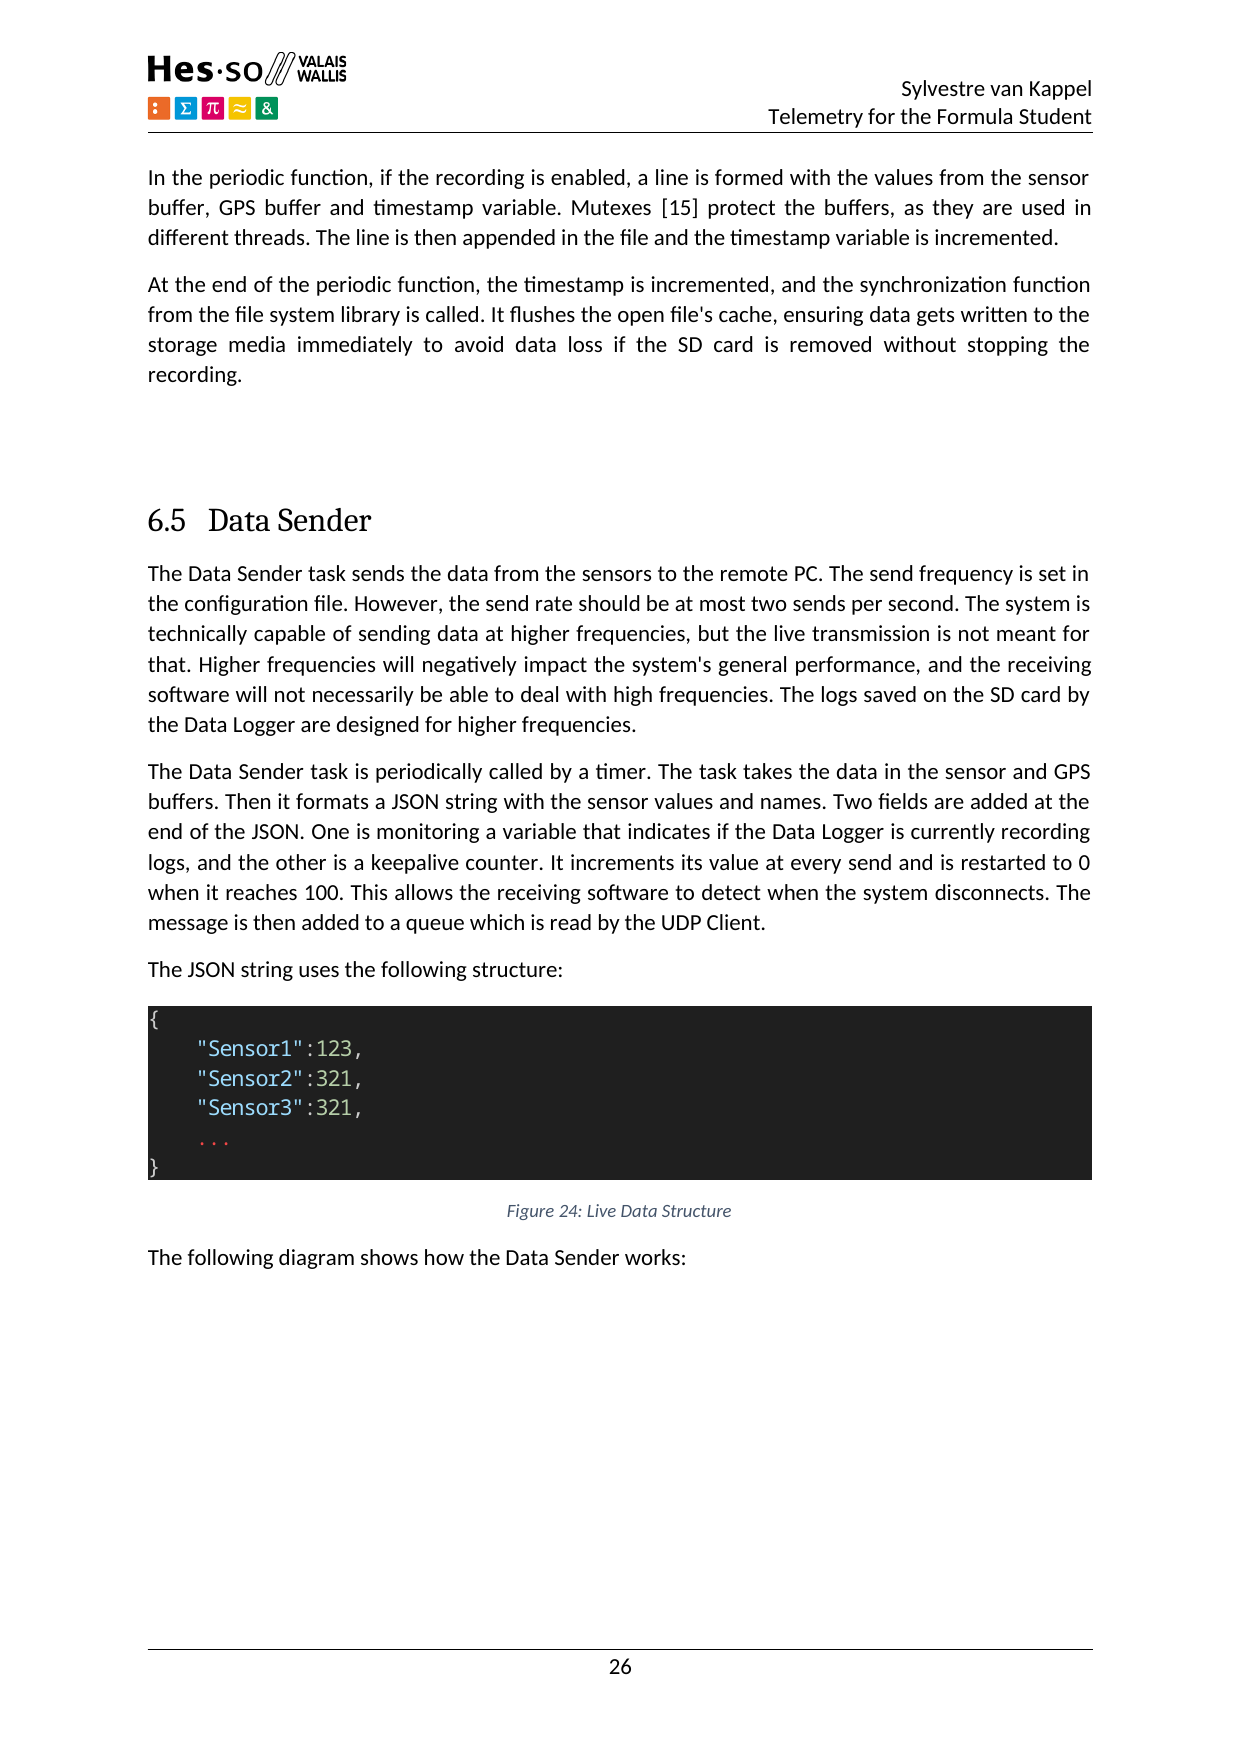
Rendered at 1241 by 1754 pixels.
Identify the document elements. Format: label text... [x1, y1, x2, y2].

text The Data Sender task is periodically called by a timer. The task takes the data in the sensor and GPS buffers. Then it formats a JSON string with the sensor values and names. Two fields are added at the end of the JSON. One is monitoring a variable that indicates if the Data Logger is currently recording logs, and the other is a keepalive counter. It increments its value at every send and is restarted to 0 when it reaches 100. This allows the receiving software to detect when the system disconnects. The message is then added to a queue which is read by the UDP Client. [148, 757, 1093, 936]
text The Data Sender task sends the data from the sensors to the remote PC. The send frequency is set in the configuration file. However, the send rate should be at most two sends per second. The system is technically capable of sending data at higher frequencies, but the live transmission is not meant for that. Higher frequencies will negatively impact the system's general performance, and the receiving software will not necessarily be able to deal with high frequencies. The logs saved on the SD card by the Data Logger are designed for higher frequencies. [148, 559, 1093, 738]
text Figure 24: Live Data Structure [148, 1199, 1093, 1222]
subtitle Data Sender [148, 501, 1093, 539]
text The following diagram shows how the Data Sender works: [148, 1243, 1093, 1271]
text The JSON string uses the following structure: [148, 955, 1093, 983]
text In the periodic function, if the recording is enabled, a line is formed with the values from the sensor buffer, GPS buffer and timestamp variable. Mutexes [15] protect the buffers, as they are used in different threads. The line is then appended in the file and the timestamp variable is incremented. [148, 163, 1093, 251]
picture [147, 52, 347, 120]
text At the end of the periodic function, the timestamp is incremented, and the synchronization function from the file system library is called. It flushes the open file's cache, ensuring data gets written to the storage media immediately to avoid data loss if the SD card is removed without stopping the recording. [148, 270, 1093, 388]
